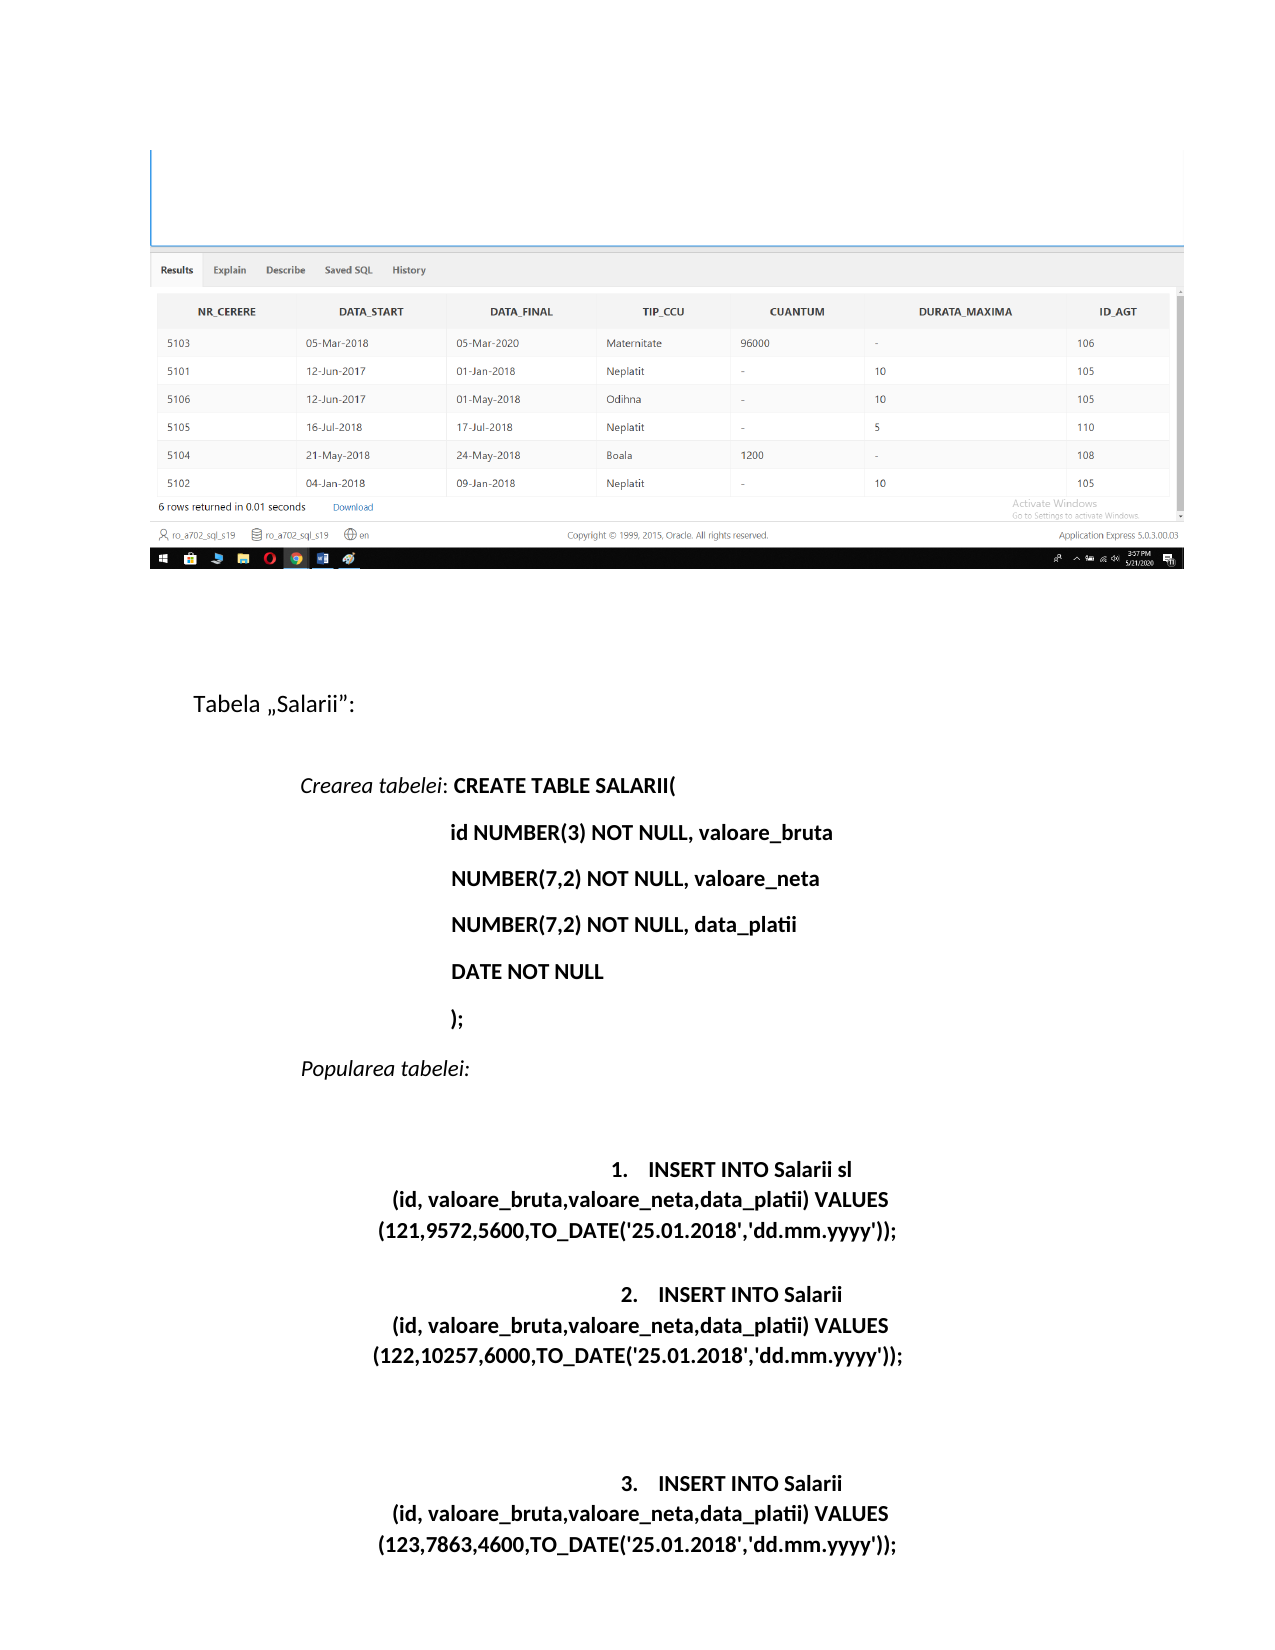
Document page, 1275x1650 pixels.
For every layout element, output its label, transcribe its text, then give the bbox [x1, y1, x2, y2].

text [392, 1311, 889, 1339]
list INSERT INTO Salarii [301, 1280, 1162, 1308]
text (123,7863,4600,TO_DATE('25.01.2018','dd.mm.yyyy')); [378, 1530, 1268, 1558]
text Popularea tabelei: [226, 1054, 1268, 1082]
text id NUMBER(3) NOT NULL, valoare_bruta NUMBER(7,2) NOT NULL, valoare_neta NUMBER(7,2) NOT NULL, data_platii DATE NOT NULL [450, 818, 834, 985]
list INSERT INTO Salarii [301, 1469, 1162, 1497]
text (122,10257,6000,TO_DATE('25.01.2018','dd.mm.yyyy')); [372, 1341, 1268, 1369]
text ); [450, 1004, 1268, 1032]
picture [150, 150, 1184, 569]
list INSERT INTO Salarii sl [301, 1155, 1162, 1183]
text Tabela „Salarii”: [186, 688, 1268, 718]
text (id, valoare_bruta,valoare_neta,data_platii) VALUES [392, 1186, 889, 1213]
text Crearea tabelei: CREATE TABLE SALARII( [300, 771, 1268, 799]
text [392, 1499, 889, 1527]
text (121,9572,5600,TO_DATE('25.01.2018','dd.mm.yyyy')); [378, 1216, 1268, 1244]
